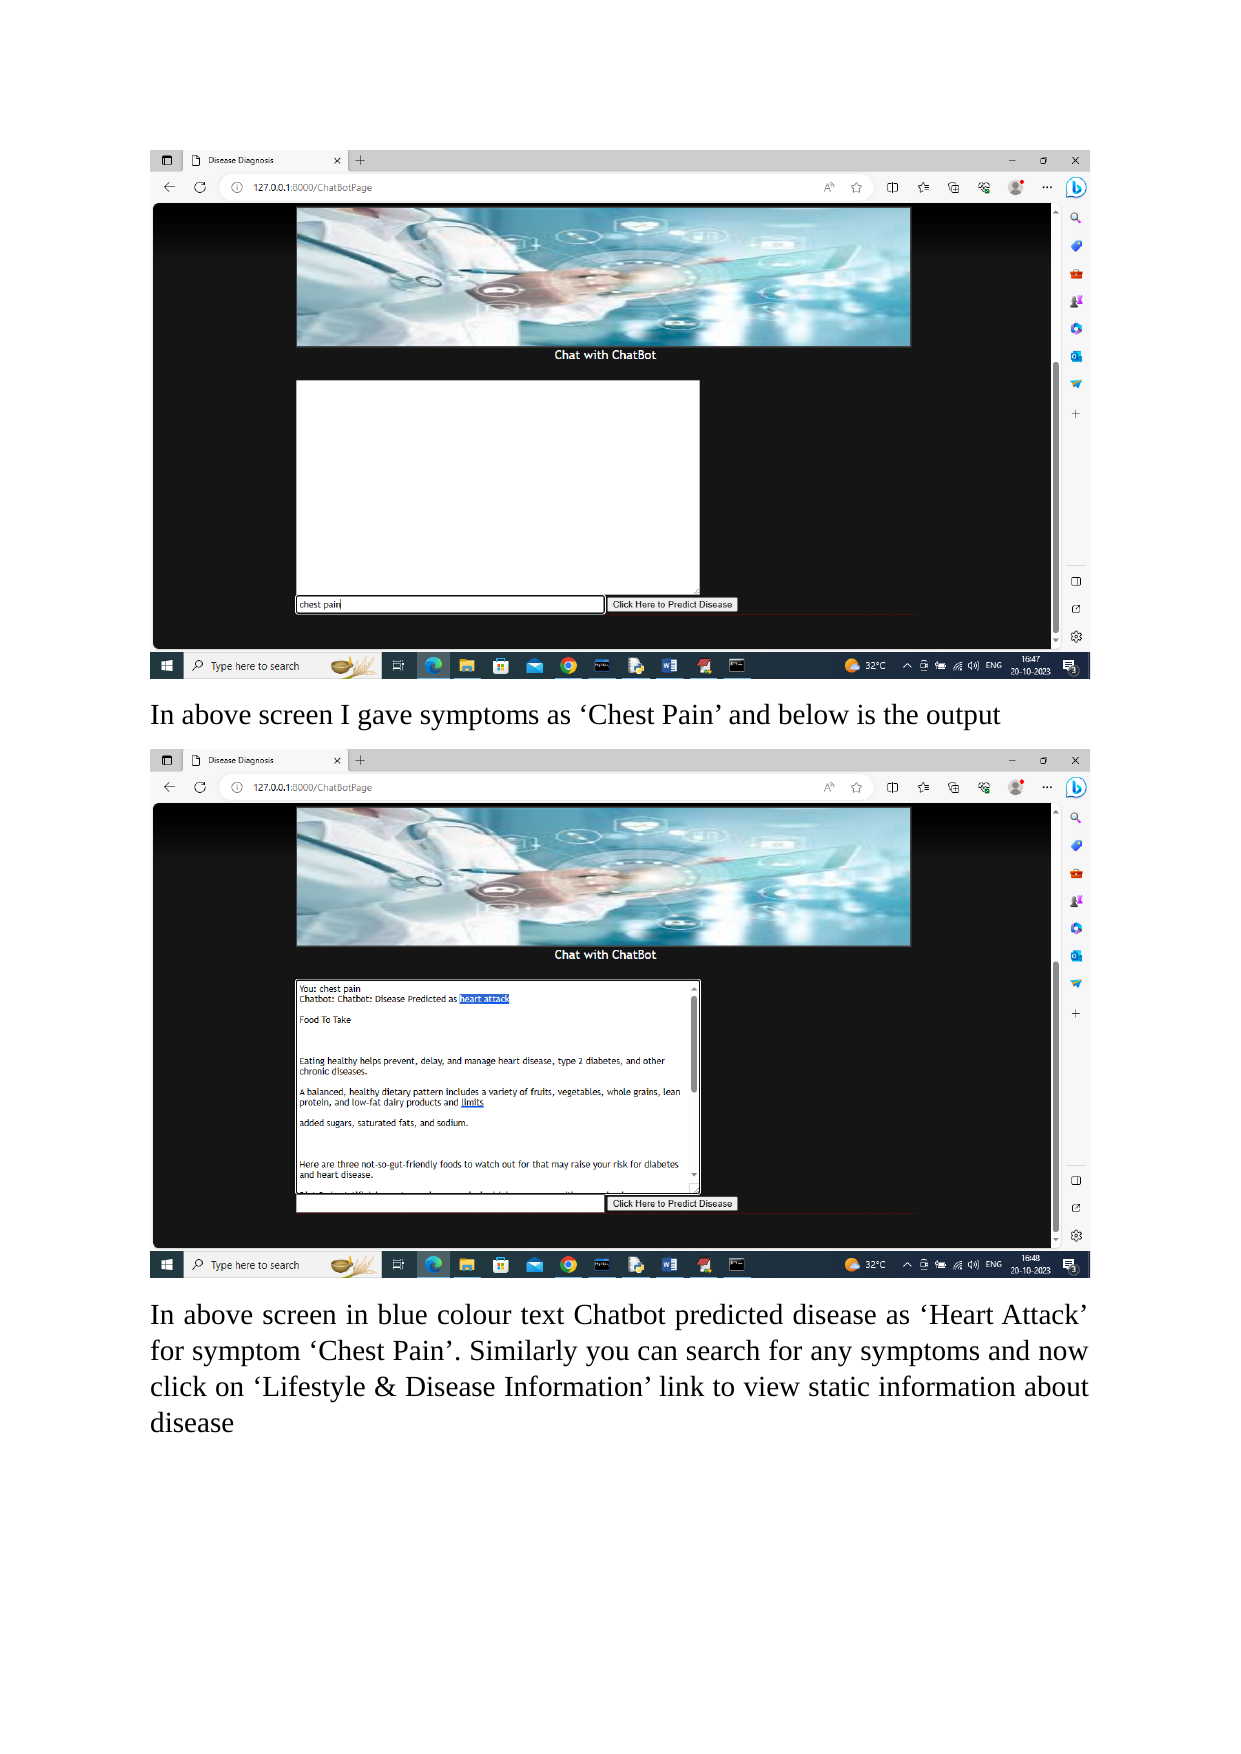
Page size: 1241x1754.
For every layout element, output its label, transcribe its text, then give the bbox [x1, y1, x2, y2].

picture [150, 749, 1091, 1278]
text In above screen I gave symptoms as ‘Chest Pain’ and below is the output [150, 697, 1090, 731]
picture [150, 150, 1091, 679]
text In above screen in blue colour text Chatbot predicted disease as ‘Heart Attack’ for symptom ‘Chest Pain’. Similarly you can search for any symptoms and now click on ‘Lifestyle & Disease Information’ link to view static information about disease [150, 1297, 1090, 1439]
